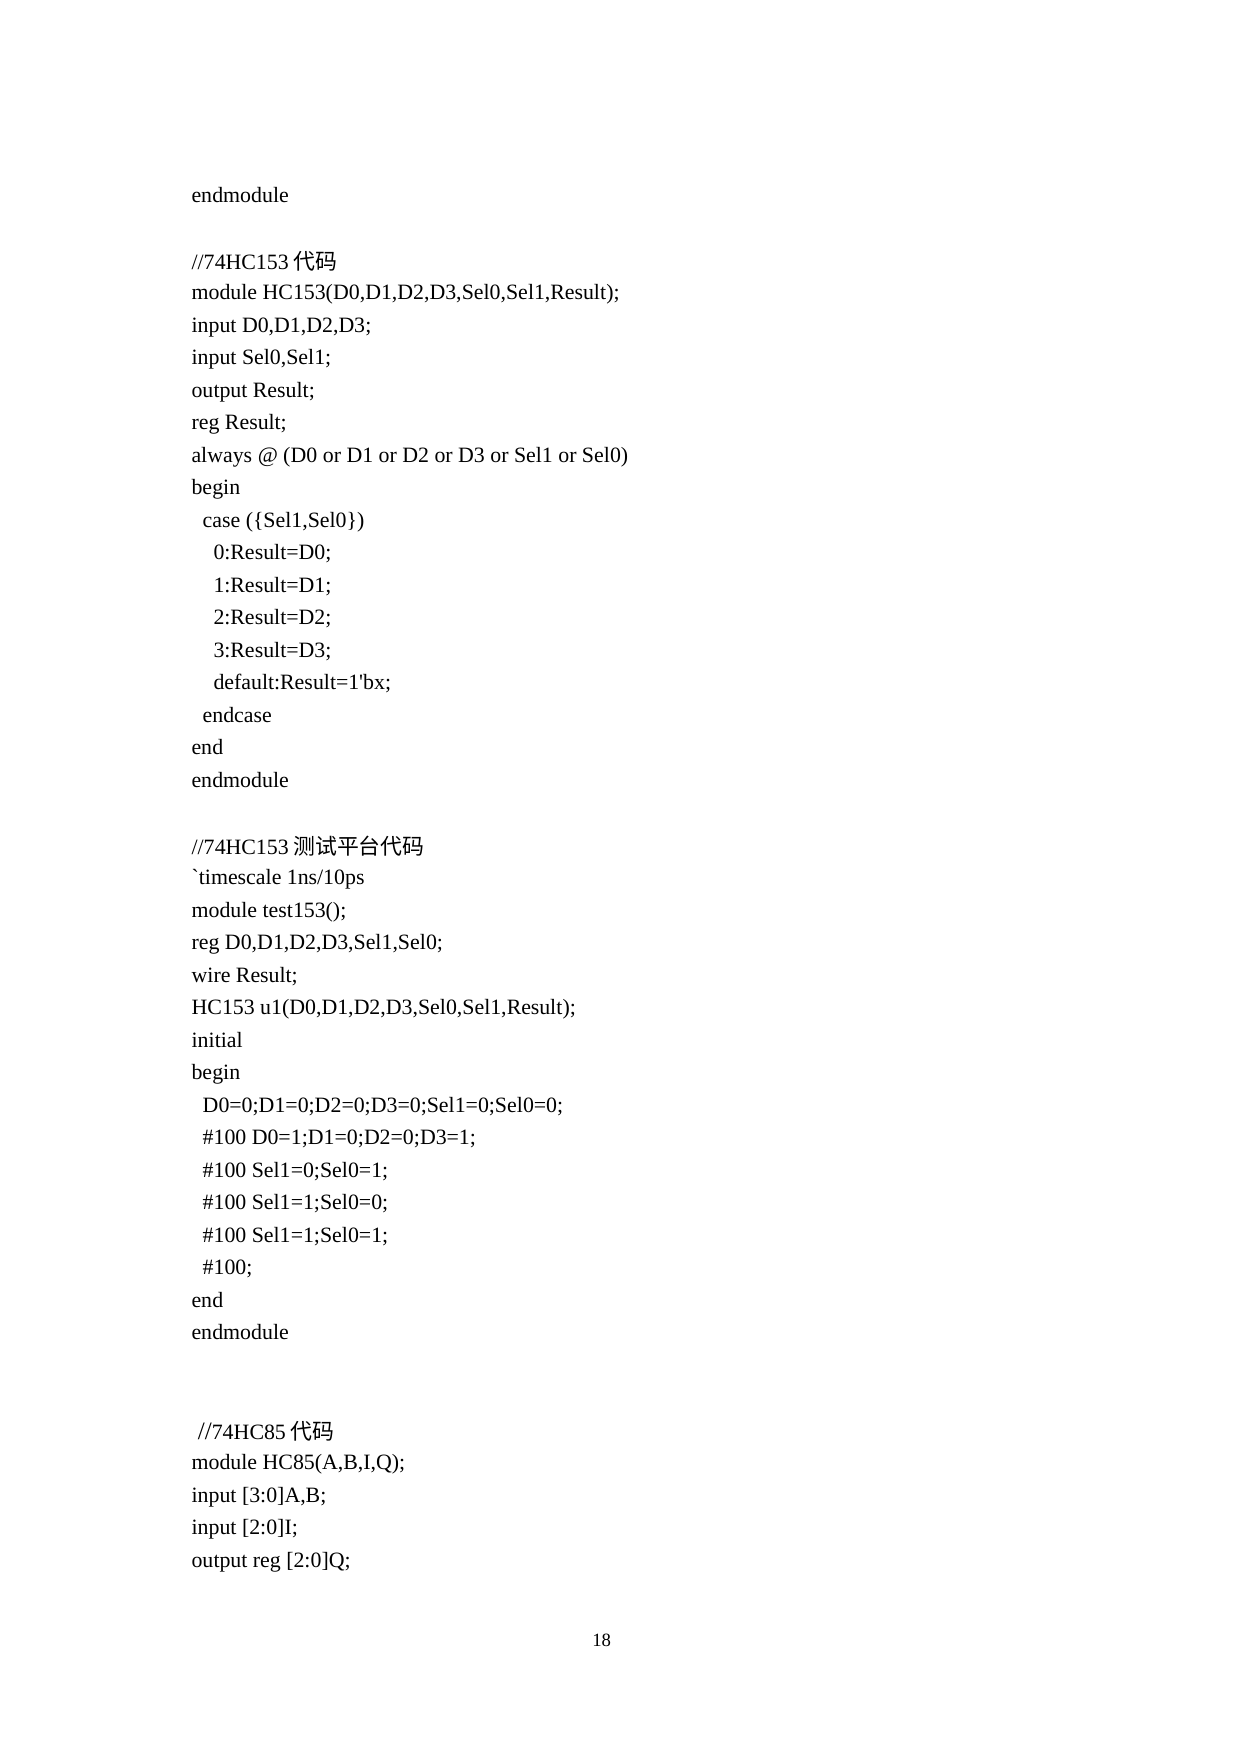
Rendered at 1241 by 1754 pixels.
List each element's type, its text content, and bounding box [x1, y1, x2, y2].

text endmodule [148, 1316, 1092, 1348]
text endcase [148, 698, 1092, 731]
text input Sel0,Sel1; [148, 341, 1092, 373]
text `timescale 1ns/10ps [148, 861, 1092, 893]
text end [148, 1283, 1092, 1316]
text initial [148, 1023, 1092, 1056]
text case ({Sel1,Sel0}) [148, 503, 1092, 536]
text HC153 u1(D0,D1,D2,D3,Sel0,Sel1,Result); [148, 991, 1092, 1023]
text output Result; [148, 373, 1092, 406]
text always @ (D0 or D1 or D2 or D3 or Sel1 or Sel0) [148, 438, 1092, 471]
text begin [148, 471, 1092, 503]
text 1:Result=D1; [148, 568, 1092, 601]
text input D0,D1,D2,D3; [148, 308, 1092, 341]
text input [2:0]I; [148, 1511, 1092, 1543]
text #100 Sel1=1;Sel0=0; [148, 1186, 1092, 1218]
text output reg [2:0]Q; [148, 1543, 1092, 1576]
text input [3:0]A,B; [148, 1478, 1092, 1511]
text #100 D0=1;D1=0;D2=0;D3=1; [148, 1121, 1092, 1153]
text endmodule [148, 178, 1092, 211]
text end [148, 731, 1092, 763]
text module HC153(D0,D1,D2,D3,Sel0,Sel1,Result); [148, 276, 1092, 308]
text //74HC153代码 [148, 243, 1092, 276]
text #100 Sel1=0;Sel0=1; [148, 1153, 1092, 1186]
text #100 Sel1=1;Sel0=1; [148, 1218, 1092, 1251]
text D0=0;D1=0;D2=0;D3=0;Sel1=0;Sel0=0; [148, 1088, 1092, 1121]
text 2:Result=D2; [148, 601, 1092, 633]
text default:Result=1'bx; [148, 666, 1092, 698]
text module HC85(A,B,I,Q); [148, 1446, 1092, 1478]
text //74HC85代码 [148, 1413, 1092, 1446]
text #100; [148, 1251, 1092, 1283]
text 3:Result=D3; [148, 633, 1092, 666]
text wire Result; [148, 958, 1092, 991]
text //74HC153测试平台代码 [148, 828, 1092, 861]
text module test153(); [148, 893, 1092, 926]
text 0:Result=D0; [148, 536, 1092, 568]
text reg D0,D1,D2,D3,Sel1,Sel0; [148, 926, 1092, 958]
text reg Result; [148, 406, 1092, 438]
text begin [148, 1056, 1092, 1088]
text endmodule [148, 763, 1092, 796]
